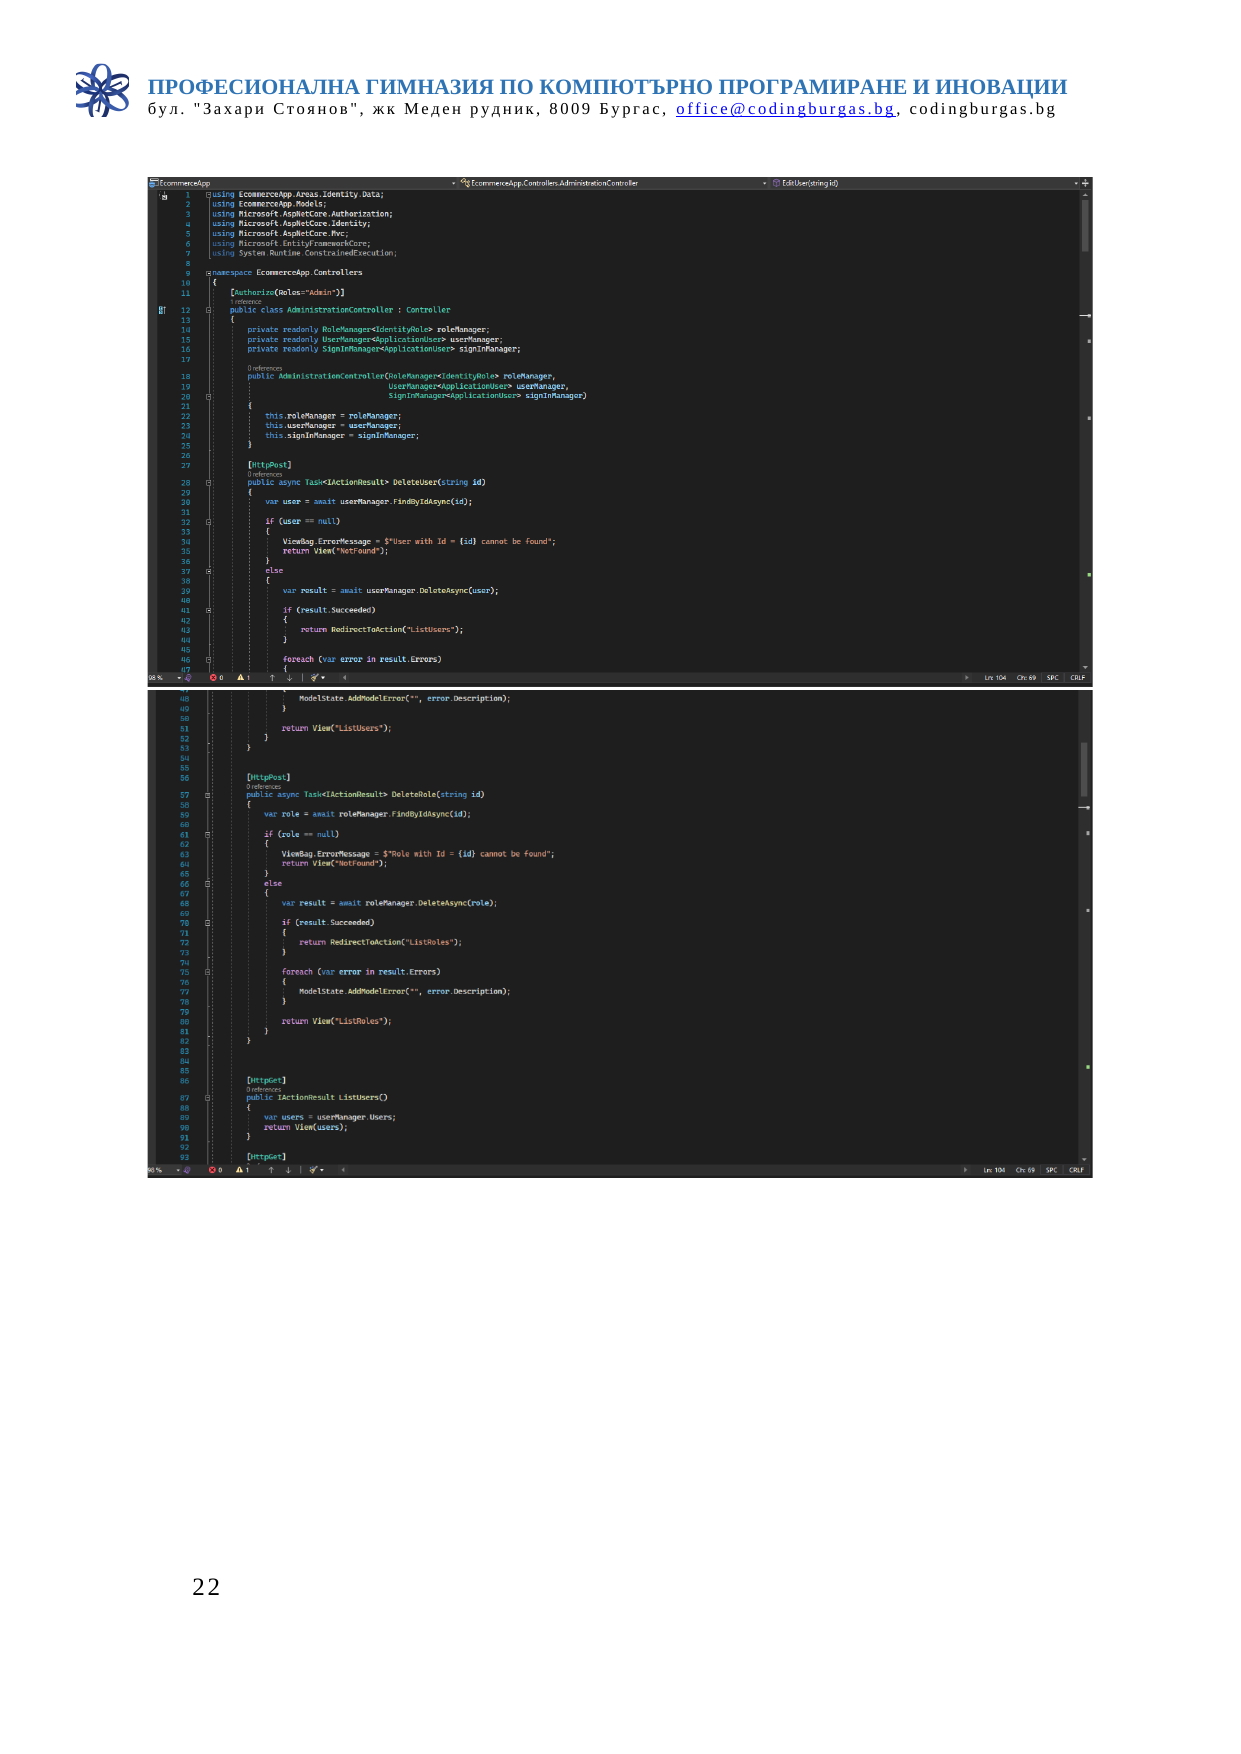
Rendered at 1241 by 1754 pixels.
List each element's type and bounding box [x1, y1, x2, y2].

picture [147, 690, 1093, 1178]
picture [76, 63, 130, 117]
picture [147, 177, 1093, 687]
